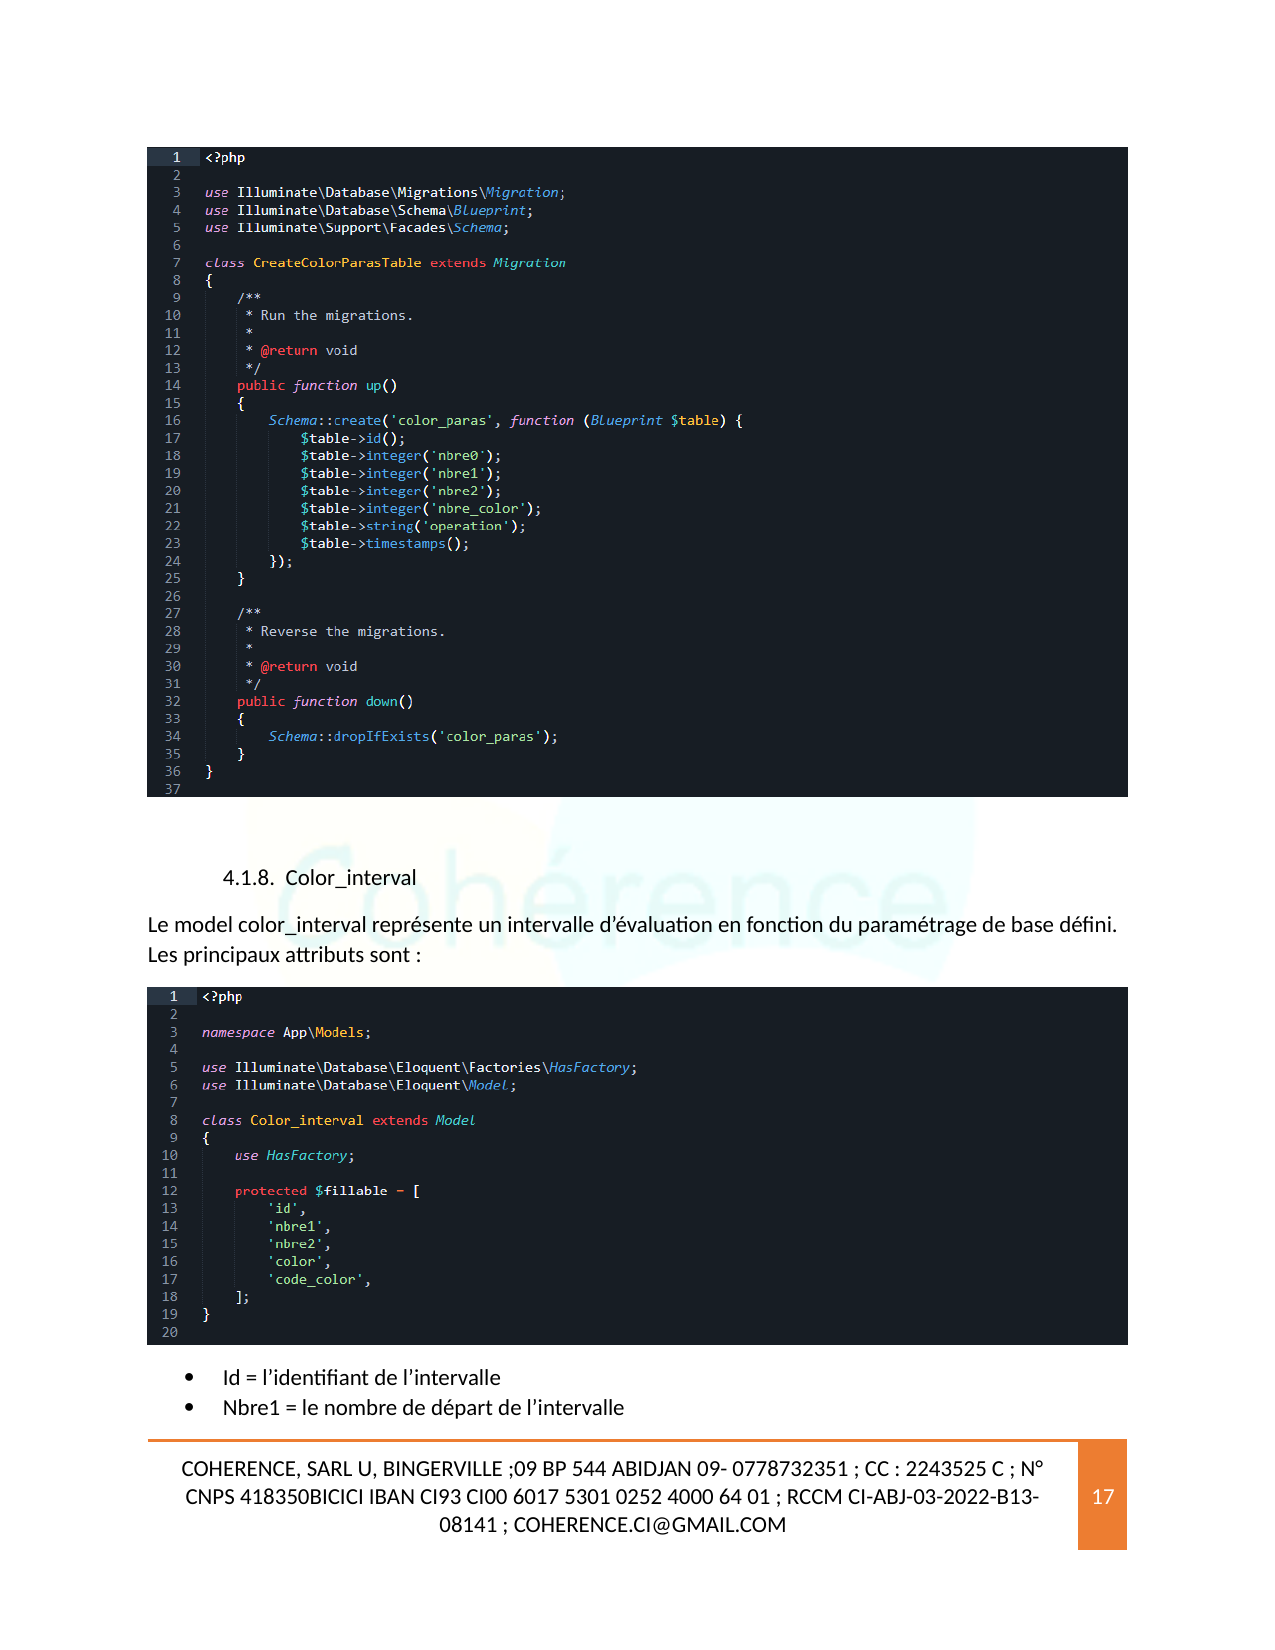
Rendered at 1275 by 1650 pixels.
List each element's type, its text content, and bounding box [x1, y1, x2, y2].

list Id = l’identifiant de l’intervalle [185, 1363, 1127, 1391]
list Color_interval [223, 863, 1127, 891]
text Le model color_interval représente un intervalle d’évaluation en fonction du paramétrage de base défini. Les principaux attributs sont : [148, 910, 1127, 968]
picture [147, 987, 1128, 1345]
list Nbre1 = le nombre de départ de l’intervalle [185, 1393, 1127, 1421]
picture [147, 147, 1128, 797]
